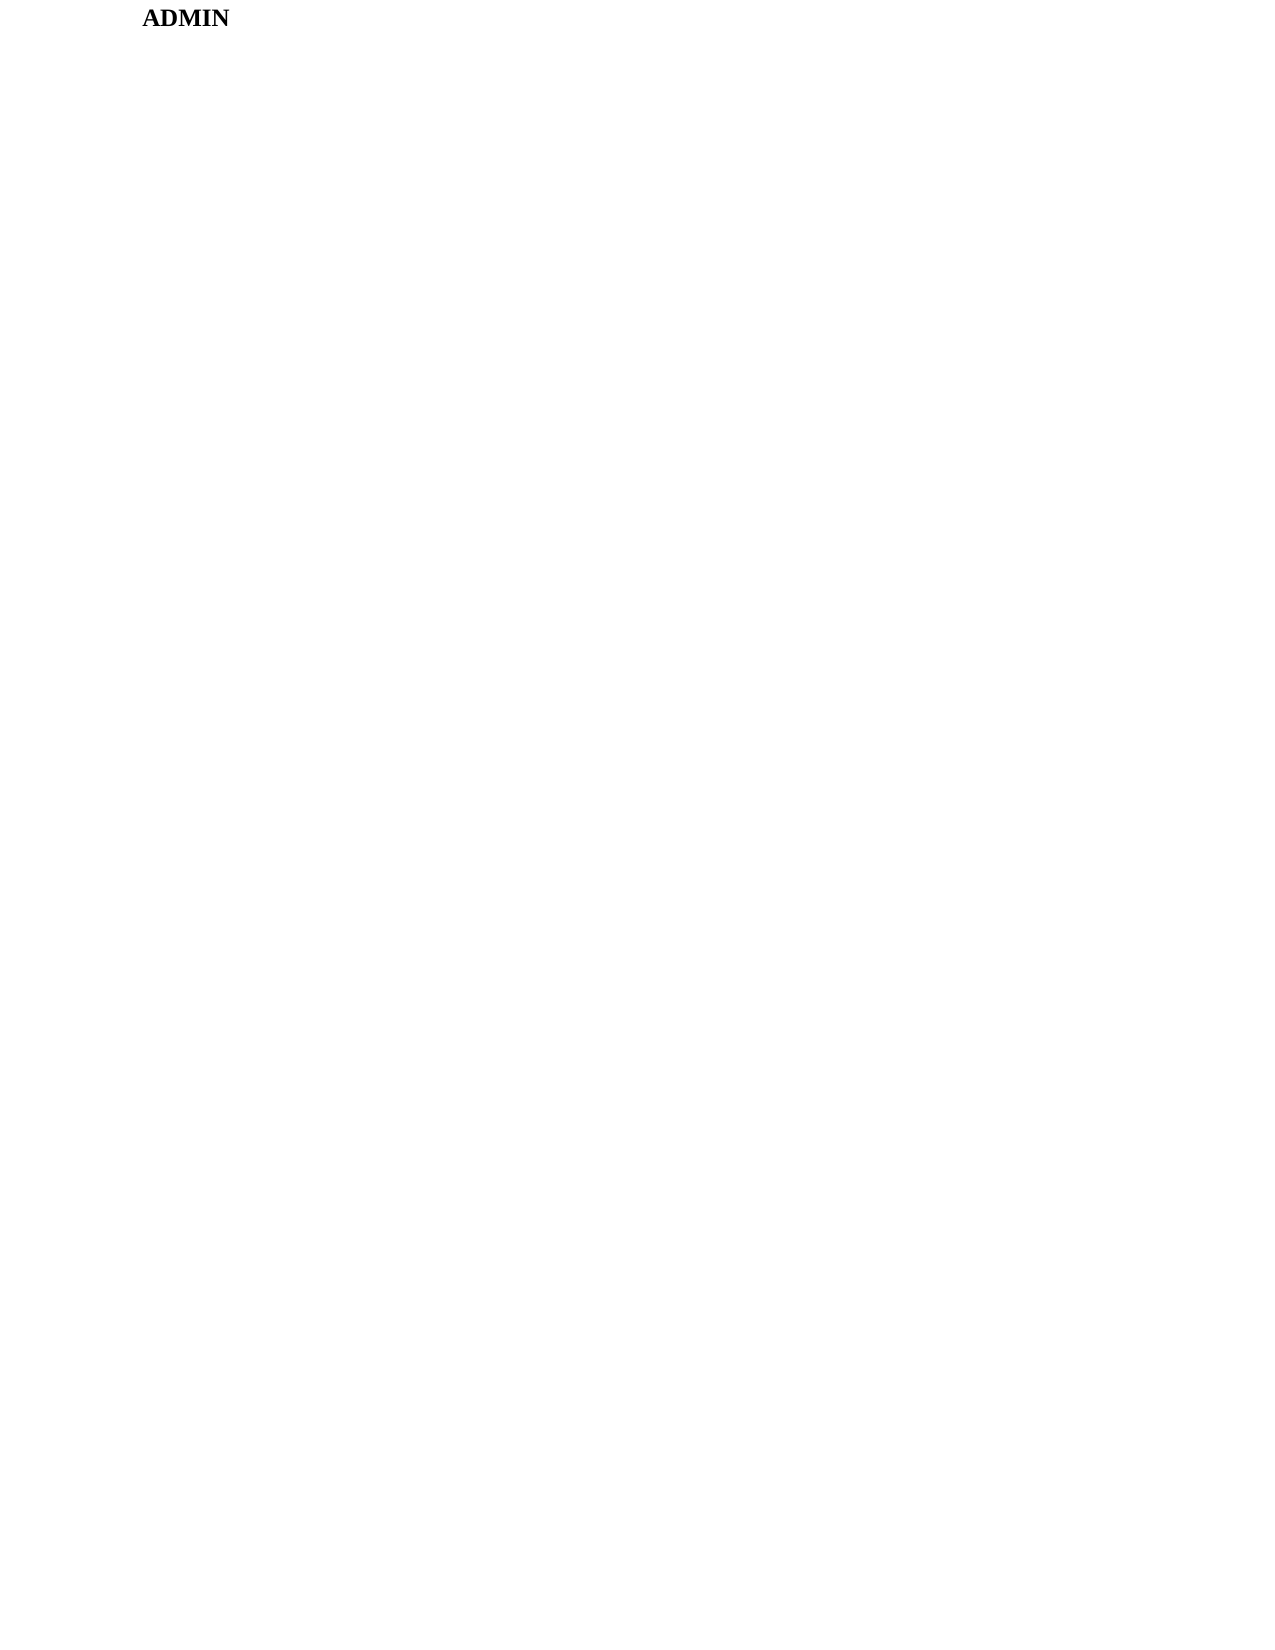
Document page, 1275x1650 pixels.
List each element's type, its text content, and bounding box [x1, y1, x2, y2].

text ADMIN [142, 3, 1161, 32]
